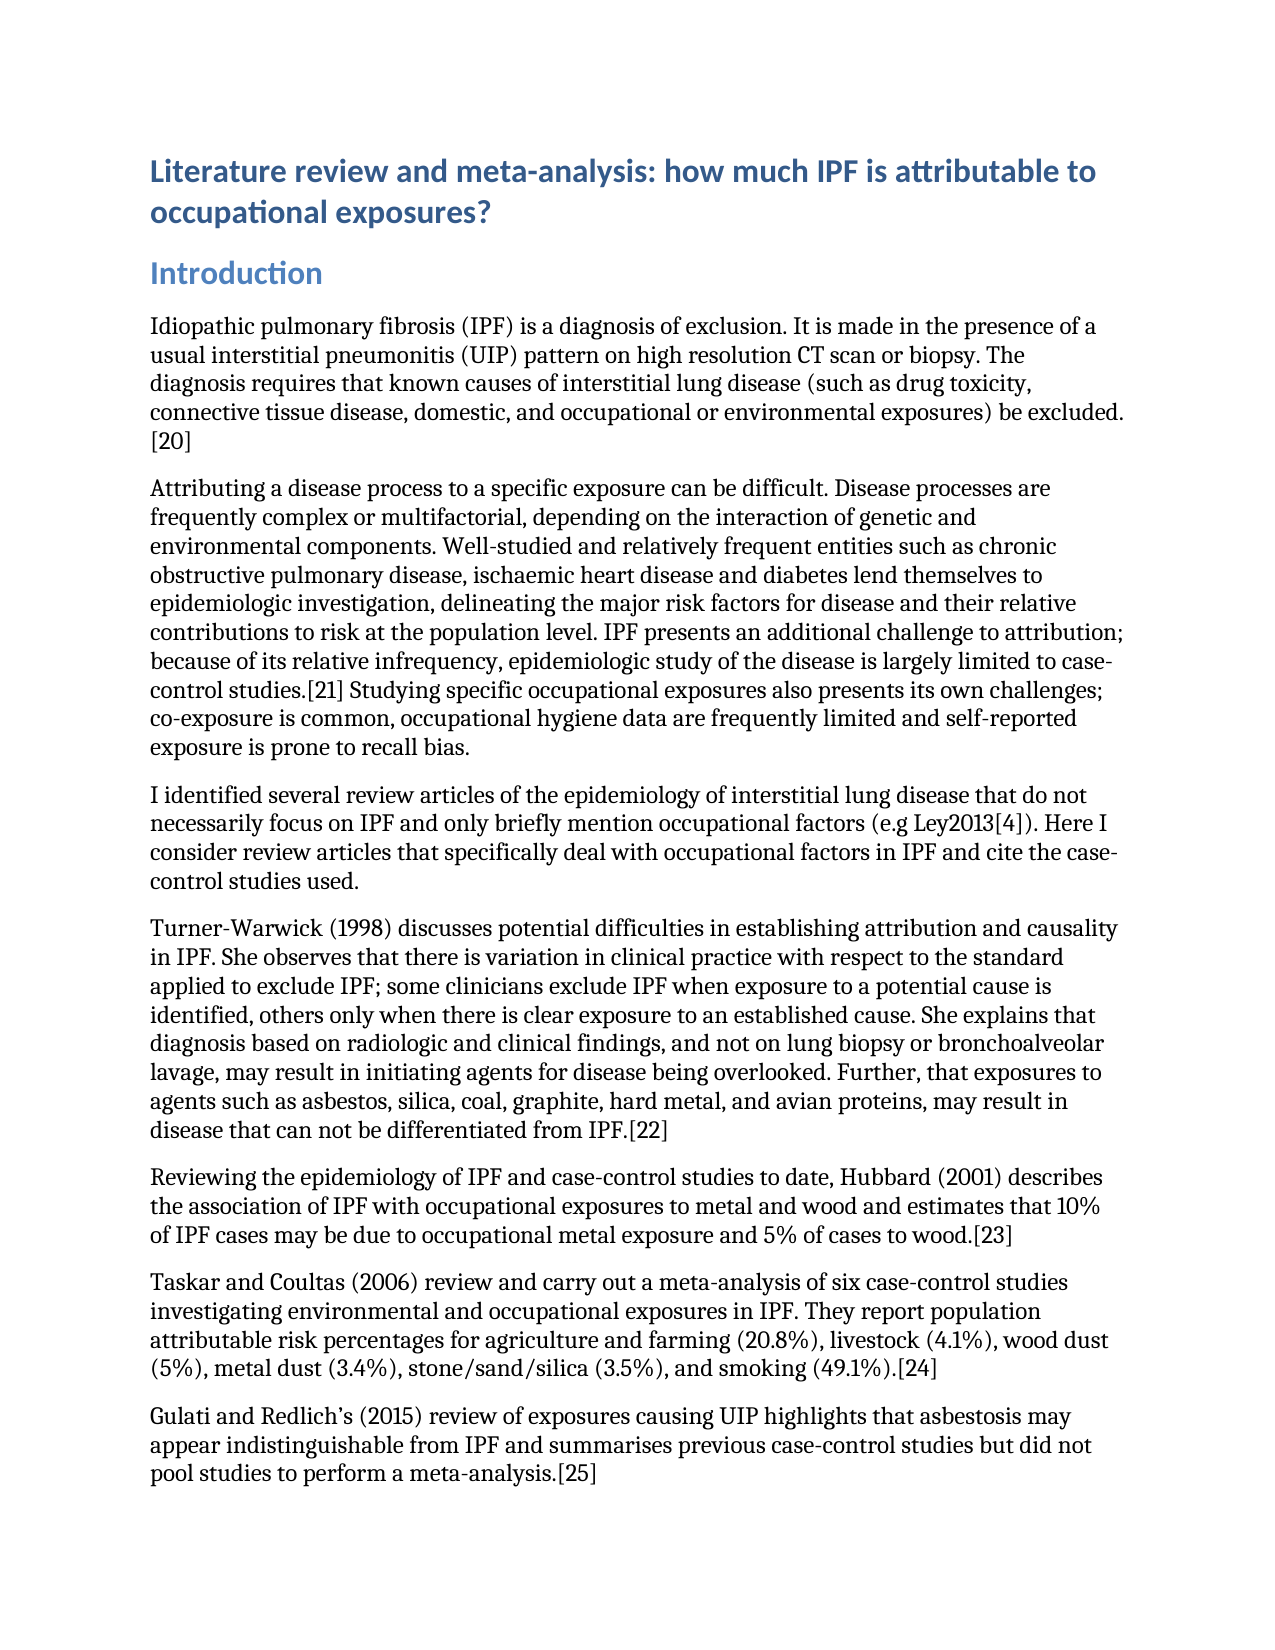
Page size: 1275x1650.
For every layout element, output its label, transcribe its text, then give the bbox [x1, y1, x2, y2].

text Idiopathic pulmonary fibrosis (IPF) is a diagnosis of exclusion. It is made in the presence of a usual interstitial pneumonitis (UIP) pattern on high resolution CT scan or biopsy. The diagnosis requires that known causes of interstitial lung disease (such as drug toxicity, connective tissue disease, domestic, and occupational or environmental exposures) be excluded.[20] [150, 312, 1125, 456]
text Taskar and Coultas (2006) review and carry out a meta-analysis of six case-control studies investigating environmental and occupational exposures in IPF. They report population attributable risk percentages for agriculture and farming (20.8%), livestock (4.1%), wood dust (5%), metal dust (3.4%), stone/sand/silica (3.5%), and smoking (49.1%).[24] [150, 1268, 1125, 1383]
subtitle Introduction [150, 252, 1125, 293]
text Gulati and Redlich’s (2015) review of exposures causing UIP highlights that asbestosis may appear indistinguishable from IPF and summarises previous case-control studies but did not pool studies to perform a meta-analysis.[25] [150, 1402, 1125, 1488]
subtitle Literature review and meta-analysis: how much IPF is attributable to occupational exposures? [150, 150, 1125, 231]
text Attributing a disease process to a specific exposure can be difficult. Disease processes are frequently complex or multifactorial, depending on the interaction of genetic and environmental components. Well-studied and relatively frequent entities such as chronic obstructive pulmonary disease, ischaemic heart disease and diabetes lend themselves to epidemiologic investigation, delineating the major risk factors for disease and their relative contributions to risk at the population level. IPF presents an additional challenge to attribution; because of its relative infrequency, epidemiologic study of the disease is largely limited to case-control studies.[21] Studying specific occupational exposures also presents its own challenges; co-exposure is common, occupational hygiene data are frequently limited and self-reported exposure is prone to recall bias. [150, 474, 1125, 762]
text Reviewing the epidemiology of IPF and case-control studies to date, Hubbard (2001) describes the association of IPF with occupational exposures to metal and wood and estimates that 10% of IPF cases may be due to occupational metal exposure and 5% of cases to wood.[23] [150, 1163, 1125, 1249]
text I identified several review articles of the epidemiology of interstitial lung disease that do not necessarily focus on IPF and only briefly mention occupational factors (e.g Ley2013[4]). Here I consider review articles that specifically deal with occupational factors in IPF and cite the case-control studies used. [150, 781, 1125, 896]
text Turner-Warwick (1998) discusses potential difficulties in establishing attribution and causality in IPF. She observes that there is variation in clinical practice with respect to the standard applied to exclude IPF; some clinicians exclude IPF when exposure to a potential cause is identified, others only when there is clear exposure to an established cause. She explains that diagnosis based on radiologic and clinical findings, and not on lung biopsy or bronchoalveolar lavage, may result in initiating agents for disease being overlooked. Further, that exposures to agents such as asbestos, silica, coal, graphite, hard metal, and avian proteins, may result in disease that can not be differentiated from IPF.[22] [150, 914, 1125, 1144]
